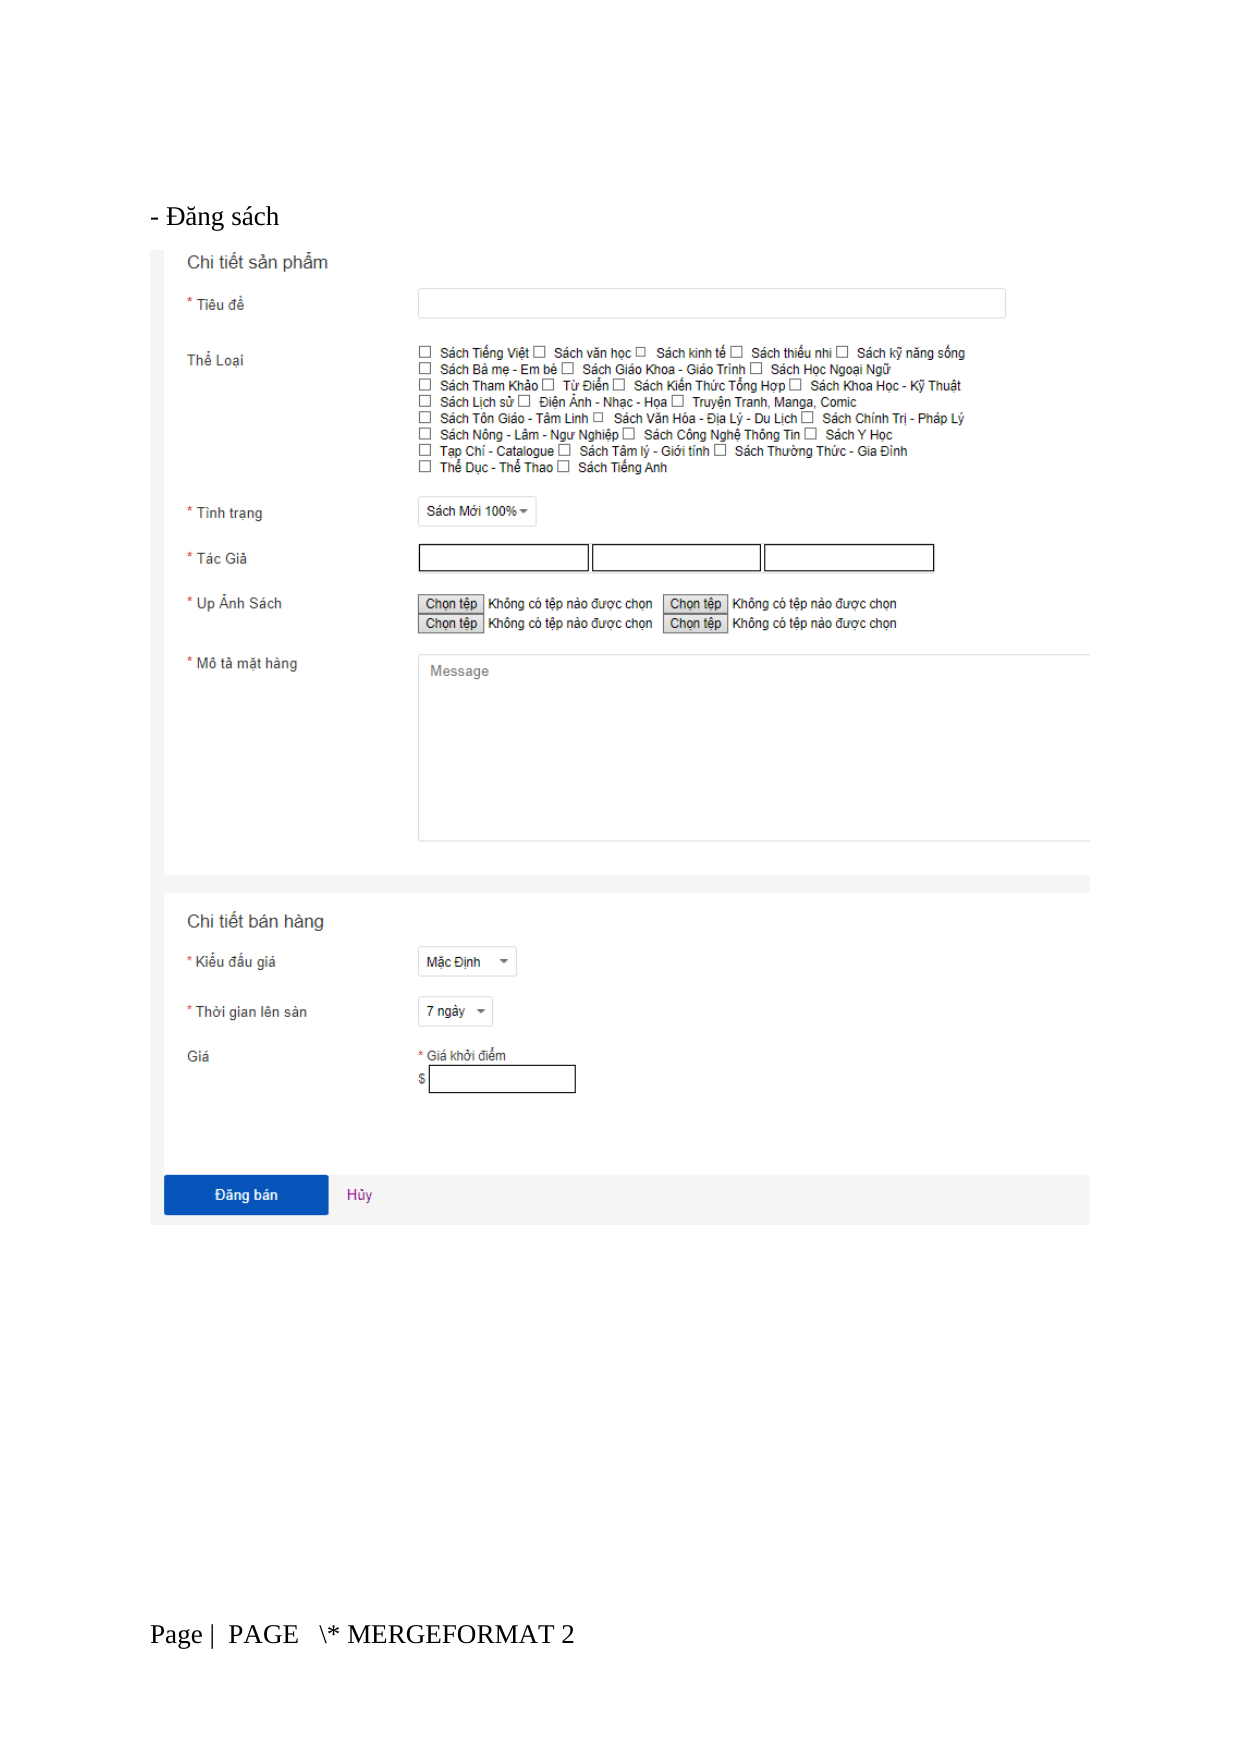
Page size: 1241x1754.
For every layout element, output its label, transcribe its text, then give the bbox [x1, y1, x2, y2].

picture [150, 250, 1091, 1225]
text - Đăng sách [150, 200, 1090, 231]
